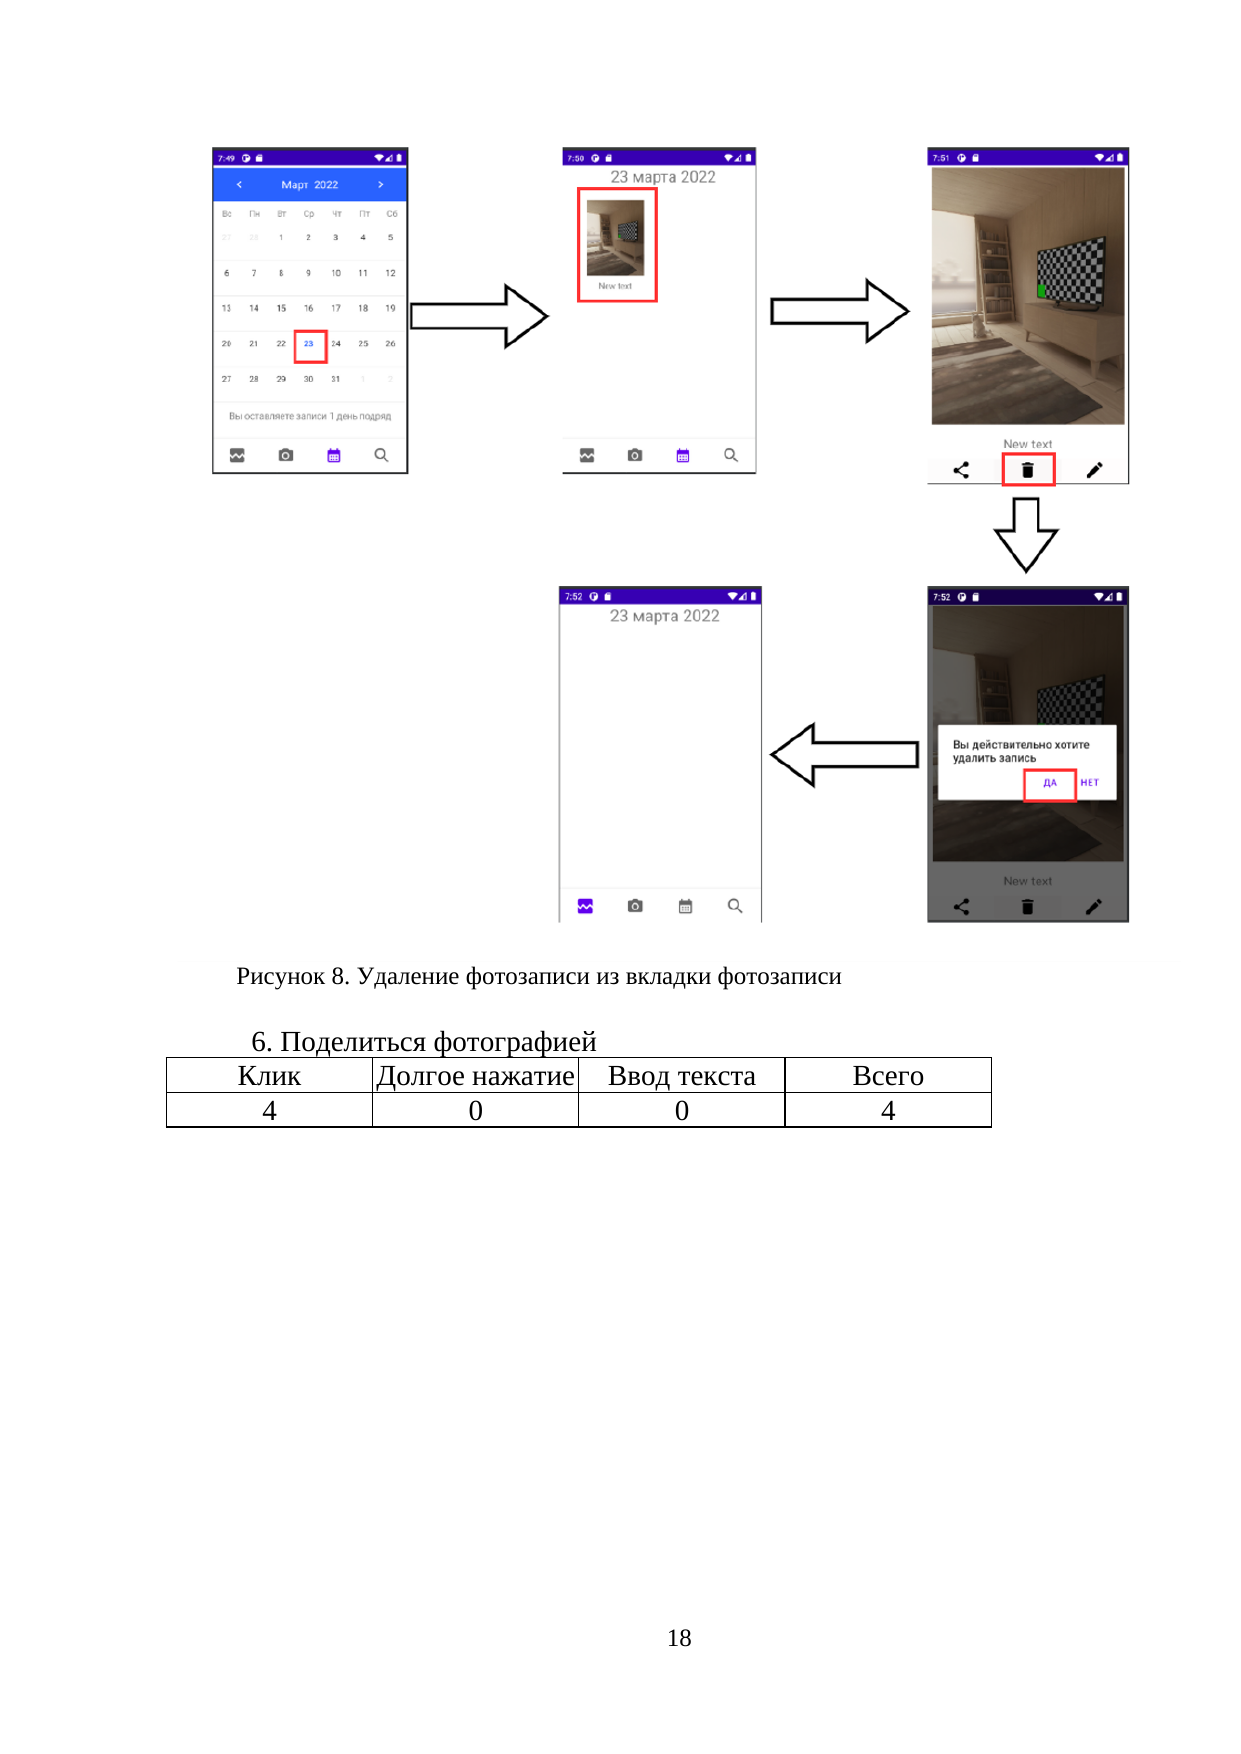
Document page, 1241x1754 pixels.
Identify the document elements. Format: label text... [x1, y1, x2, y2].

text 6. Поделиться фотографией [177, 1024, 1181, 1057]
table_header Всего [786, 1058, 991, 1092]
picture [177, 118, 1182, 962]
table_header Ввод текста [579, 1058, 784, 1092]
table_cell 0 [579, 1093, 784, 1126]
table_cell 0 [373, 1093, 578, 1126]
table_header Клик [167, 1058, 372, 1092]
table_cell 4 [786, 1093, 991, 1126]
table_header Долгое нажатие [373, 1058, 578, 1092]
table_cell 4 [167, 1093, 372, 1126]
